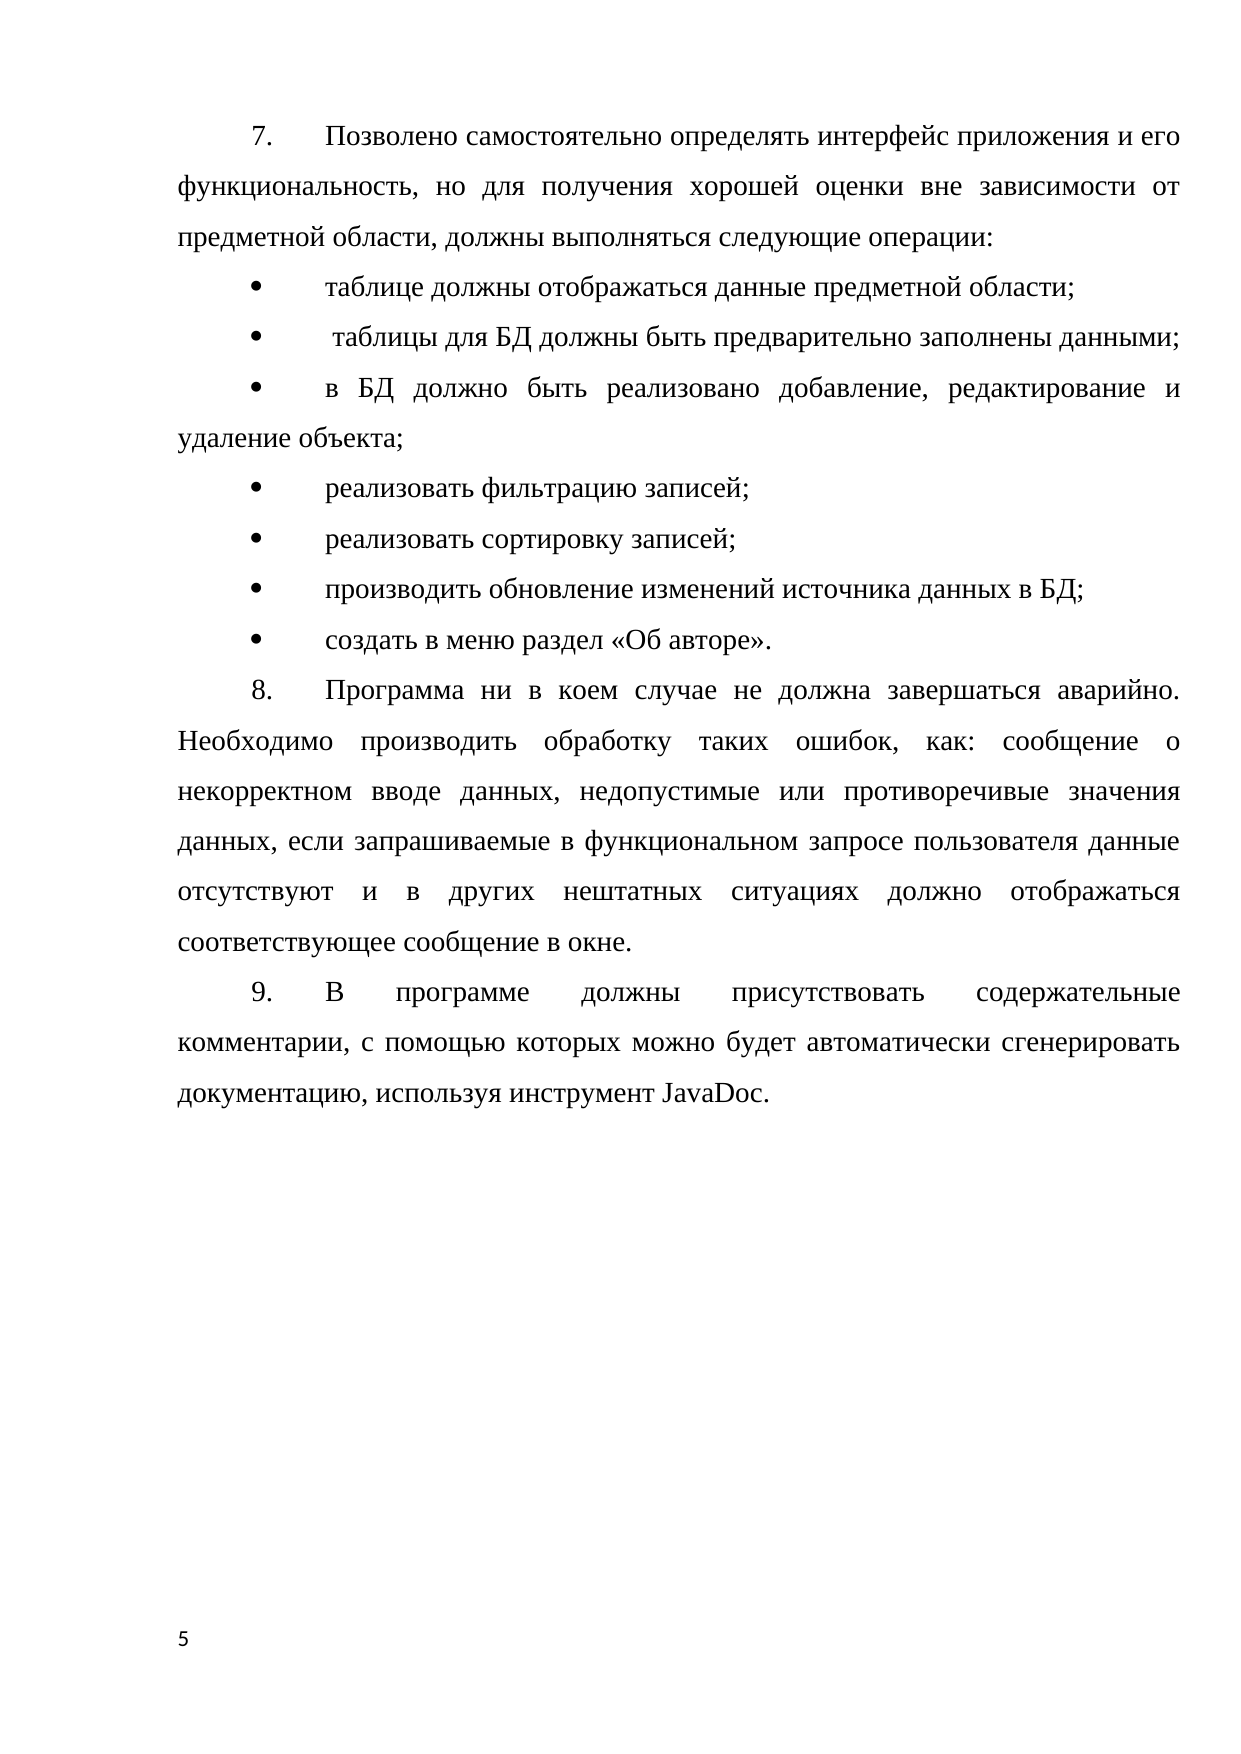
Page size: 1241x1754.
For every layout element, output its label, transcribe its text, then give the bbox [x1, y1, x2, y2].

list создать в меню раздел «Об авторе». [177, 622, 1181, 656]
list В программе должны присутствовать содержательные комментарии, с помощью которых можно будет автоматически сгенерировать документацию, используя инструмент JavaDoc. [177, 974, 1181, 1108]
list таблицы для БД должны быть предварительно заполнены данными; [177, 319, 1181, 353]
list в БД должно быть реализовано добавление, редактирование и удаление объекта; [177, 370, 1181, 454]
list производить обновление изменений источника данных в БД; [177, 571, 1181, 605]
list реализовать фильтрацию записей; [177, 471, 1181, 504]
list реализовать сортировку записей; [177, 521, 1181, 555]
list Программа ни в коем случае не должна завершаться аварийно. Необходимо производить обработку таких ошибок, как: сообщение о некорректном вводе данных, недопустимые или противоречивые значения данных, если запрашиваемые в функциональном запросе пользователя данные отсутствуют и в других нештатных ситуациях должно отображаться соответствующее сообщение в окне. [177, 672, 1181, 957]
list Позволено самостоятельно определять интерфейс приложения и его функциональность, но для получения хорошей оценки вне зависимости от предметной области, должны выполняться следующие операции: [177, 118, 1181, 252]
list таблице должны отображаться данные предметной области; [177, 269, 1181, 303]
